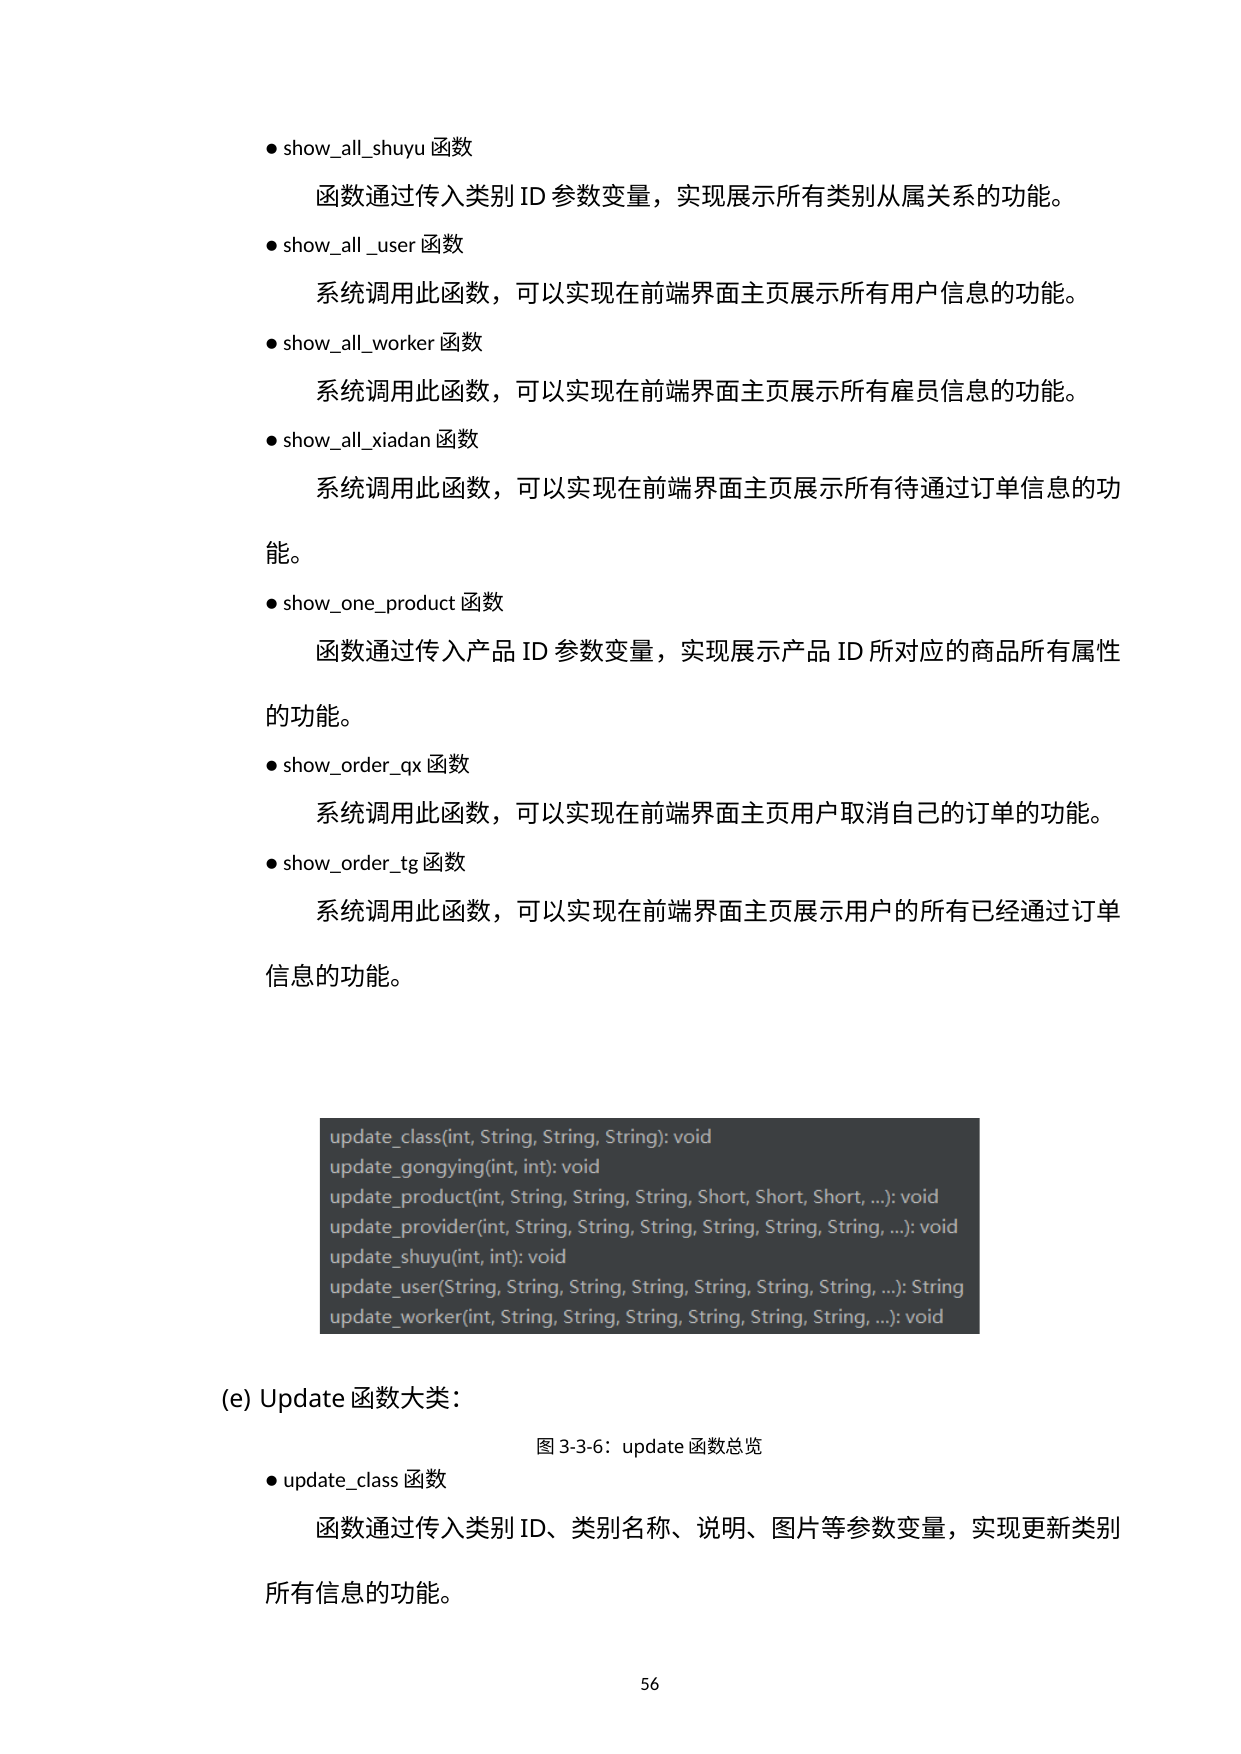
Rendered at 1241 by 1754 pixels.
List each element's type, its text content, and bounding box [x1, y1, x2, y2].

text 系统调用此函数，可以实现在前端界面主页展示所有用户信息的功能。 [265, 259, 1122, 324]
picture [319, 1118, 980, 1334]
text ● show_one_product函数 [177, 584, 1122, 617]
text 函数通过传入产品ID参数变量，实现展示产品ID所对应的商品所有属性的功能。 [265, 617, 1122, 747]
text 系统调用此函数，可以实现在前端界面主页展示所有雇员信息的功能。 [265, 357, 1122, 422]
text 函数通过传入类别ID参数变量，实现展示所有类别从属关系的功能。 [265, 162, 1122, 227]
text 系统调用此函数，可以实现在前端界面主页用户取消自己的订单的功能。 [265, 779, 1122, 844]
text ● show_all_worker函数 [177, 324, 1122, 357]
text ● show_all _user函数 [177, 227, 1122, 259]
text ● show_order_qx函数 [177, 747, 1122, 779]
text 图3-3-6：update函数总览 [177, 1429, 1122, 1462]
text 函数通过传入类别ID、类别名称、说明、图片等参数变量，实现更新类别所有信息的功能。 [265, 1494, 1122, 1624]
text 系统调用此函数，可以实现在前端界面主页展示用户的所有已经通过订单信息的功能。 [265, 877, 1122, 1007]
text ● update_class函数 [177, 1462, 1122, 1494]
text ● show_all_xiadan函数 [177, 422, 1122, 454]
text 系统调用此函数，可以实现在前端界面主页展示所有待通过订单信息的功能。 [265, 454, 1122, 584]
text ● show_order_tg函数 [177, 844, 1122, 877]
text ● show_all_shuyu函数 [177, 129, 1122, 162]
